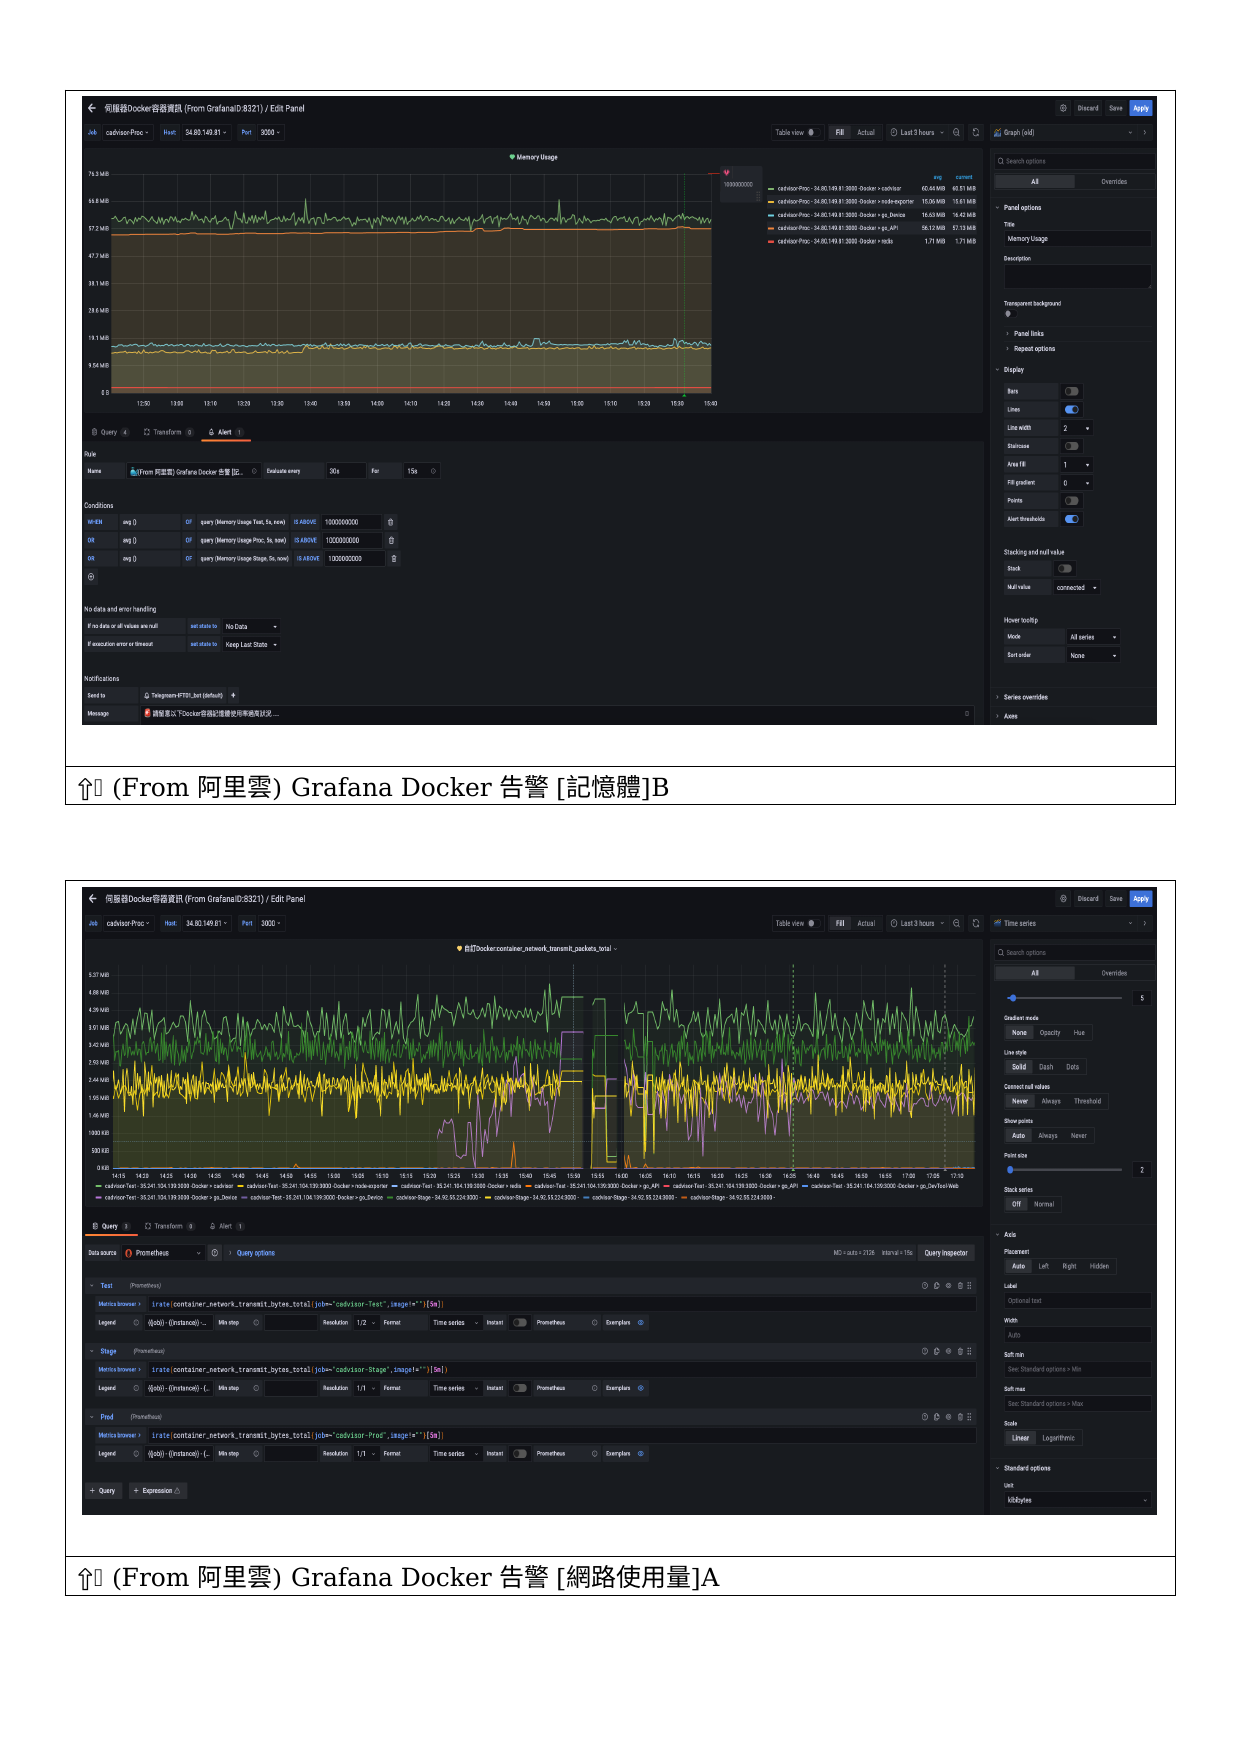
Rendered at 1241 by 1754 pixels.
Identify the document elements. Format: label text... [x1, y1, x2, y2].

picture [82, 96, 1157, 725]
picture [82, 887, 1157, 1515]
table_cell ⇧🐳 (From 阿里雲) Grafana Docker 告警 [網路使用量]A [66, 1557, 1175, 1595]
table_header [66, 91, 1175, 766]
table_cell ⇧🐳 (From 阿里雲) Grafana Docker 告警 [記憶體]B [66, 767, 1175, 804]
table_header [66, 881, 1175, 1556]
